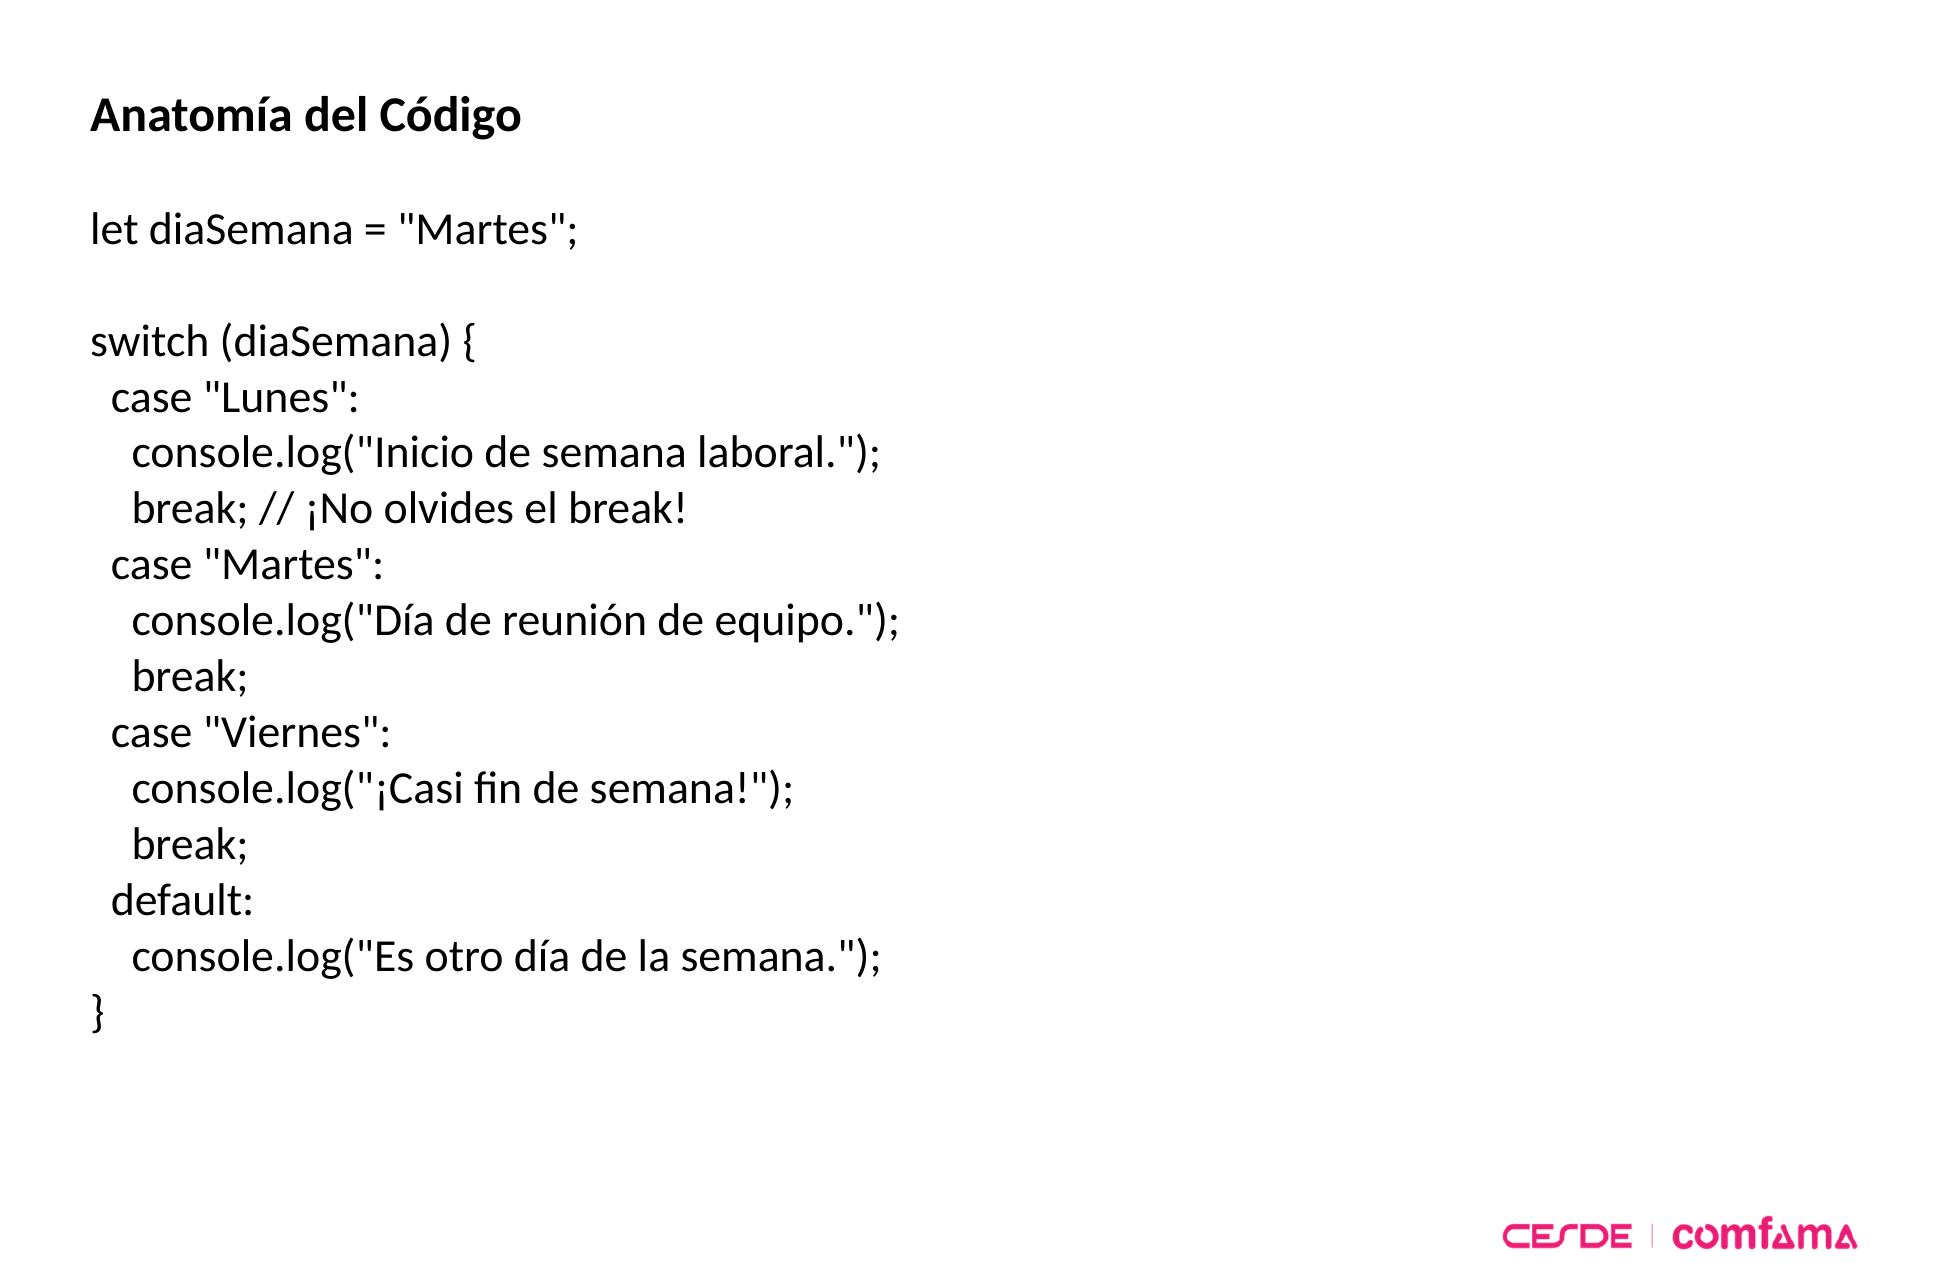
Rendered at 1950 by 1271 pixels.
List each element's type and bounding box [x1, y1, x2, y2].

picture [1493, 1207, 1866, 1257]
